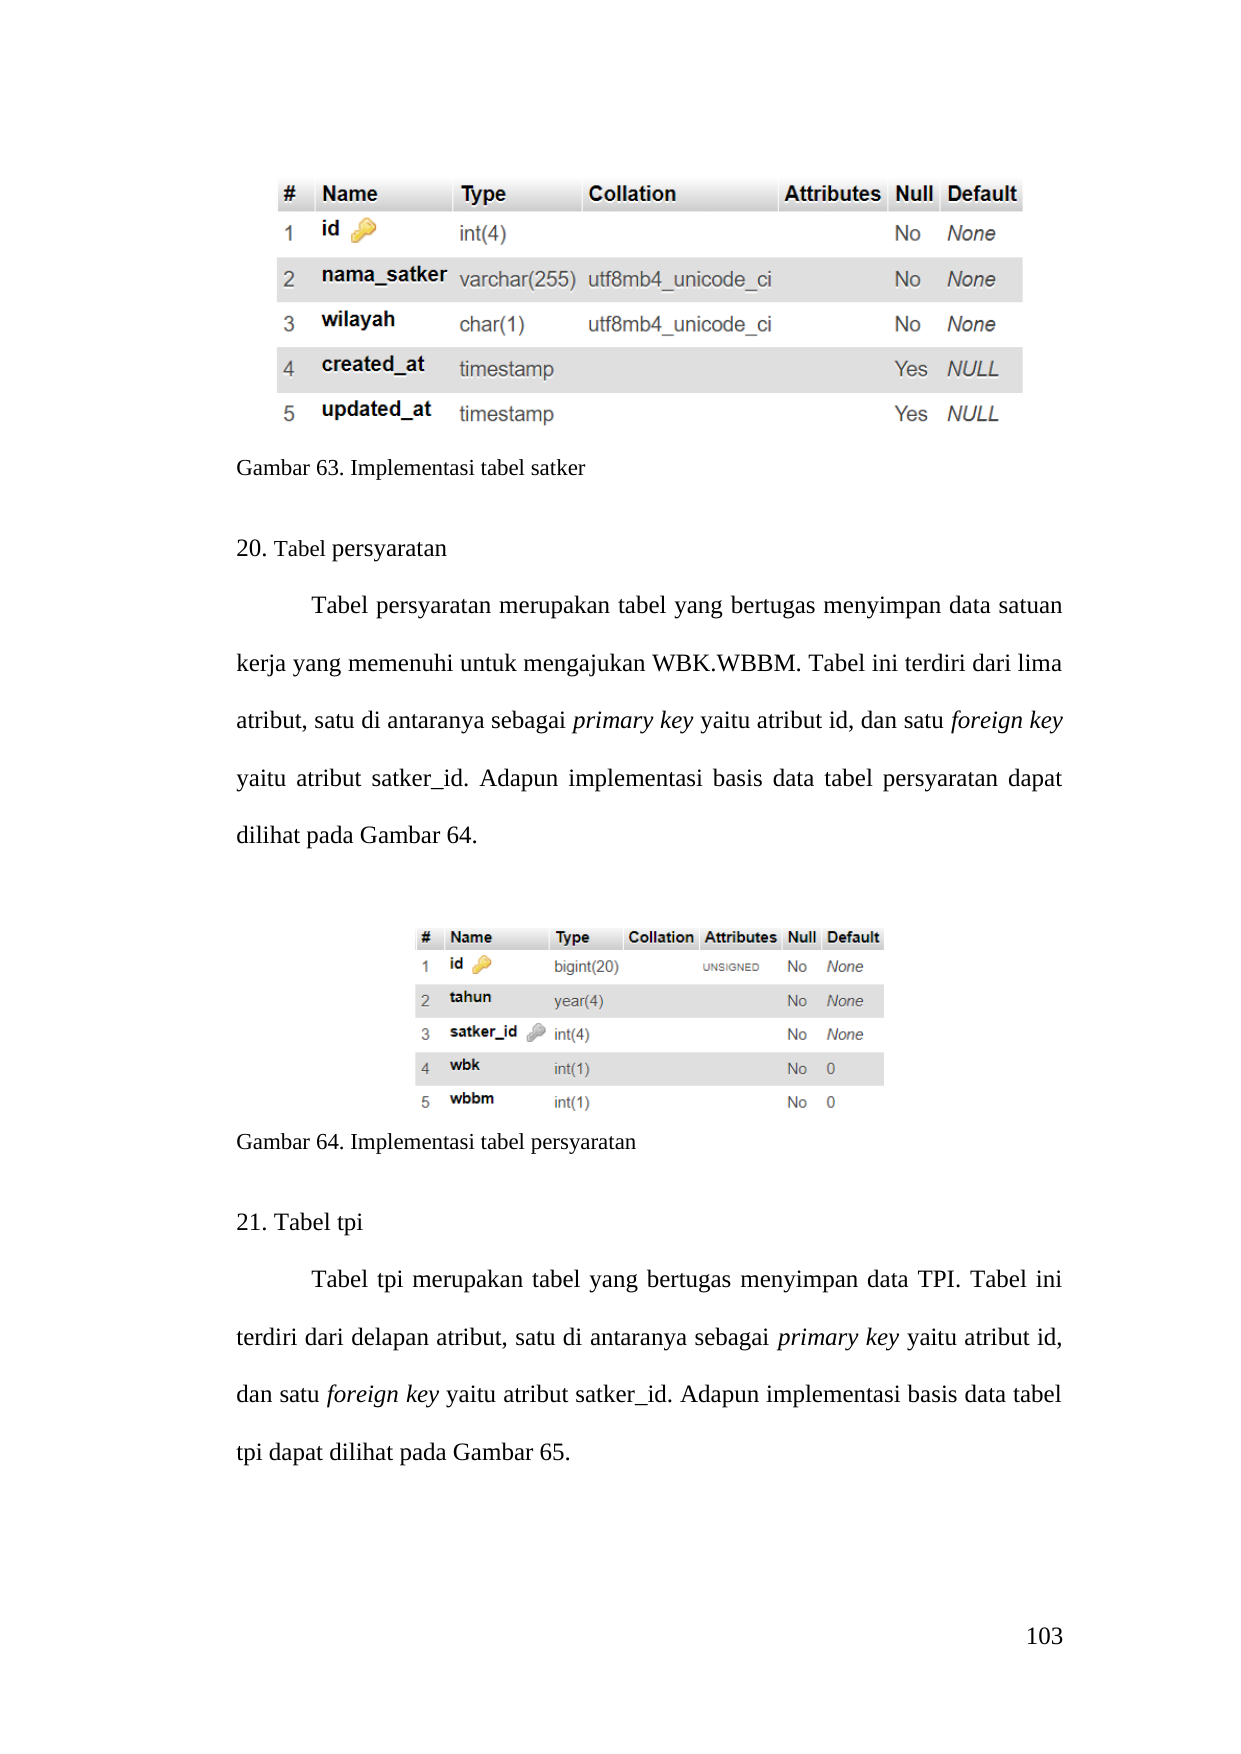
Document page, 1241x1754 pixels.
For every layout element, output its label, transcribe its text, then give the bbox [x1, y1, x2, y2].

text Tabel tpi merupakan tabel yang bertugas menyimpan data TPI. Tabel ini terdiri dari delapan atribut, satu di antaranya sebagai primary key yaitu atribut id, dan satu foreign key yaitu atribut satker_id. Adapun implementasi basis data tabel tpi dapat dilihat pada Gambar 65. [236, 1264, 1063, 1466]
list Tabel persyaratan [236, 533, 1063, 562]
text Gambar 64. Implementasi tabel persyaratan [236, 1128, 1063, 1154]
picture [415, 928, 884, 1114]
text Gambar 63. Implementasi tabel satker [236, 454, 1063, 480]
text Tabel persyaratan merupakan tabel yang bertugas menyimpan data satuan kerja yang memenuhi untuk mengajukan WBK.WBBM. Tabel ini terdiri dari lima atribut, satu di antaranya sebagai primary key yaitu atribut id, dan satu foreign key yaitu atribut satker_id. Adapun implementasi basis data tabel persyaratan dapat dilihat pada Gambar 64. [236, 591, 1063, 849]
list Tabel tpi [236, 1207, 1063, 1236]
picture [276, 177, 1023, 440]
